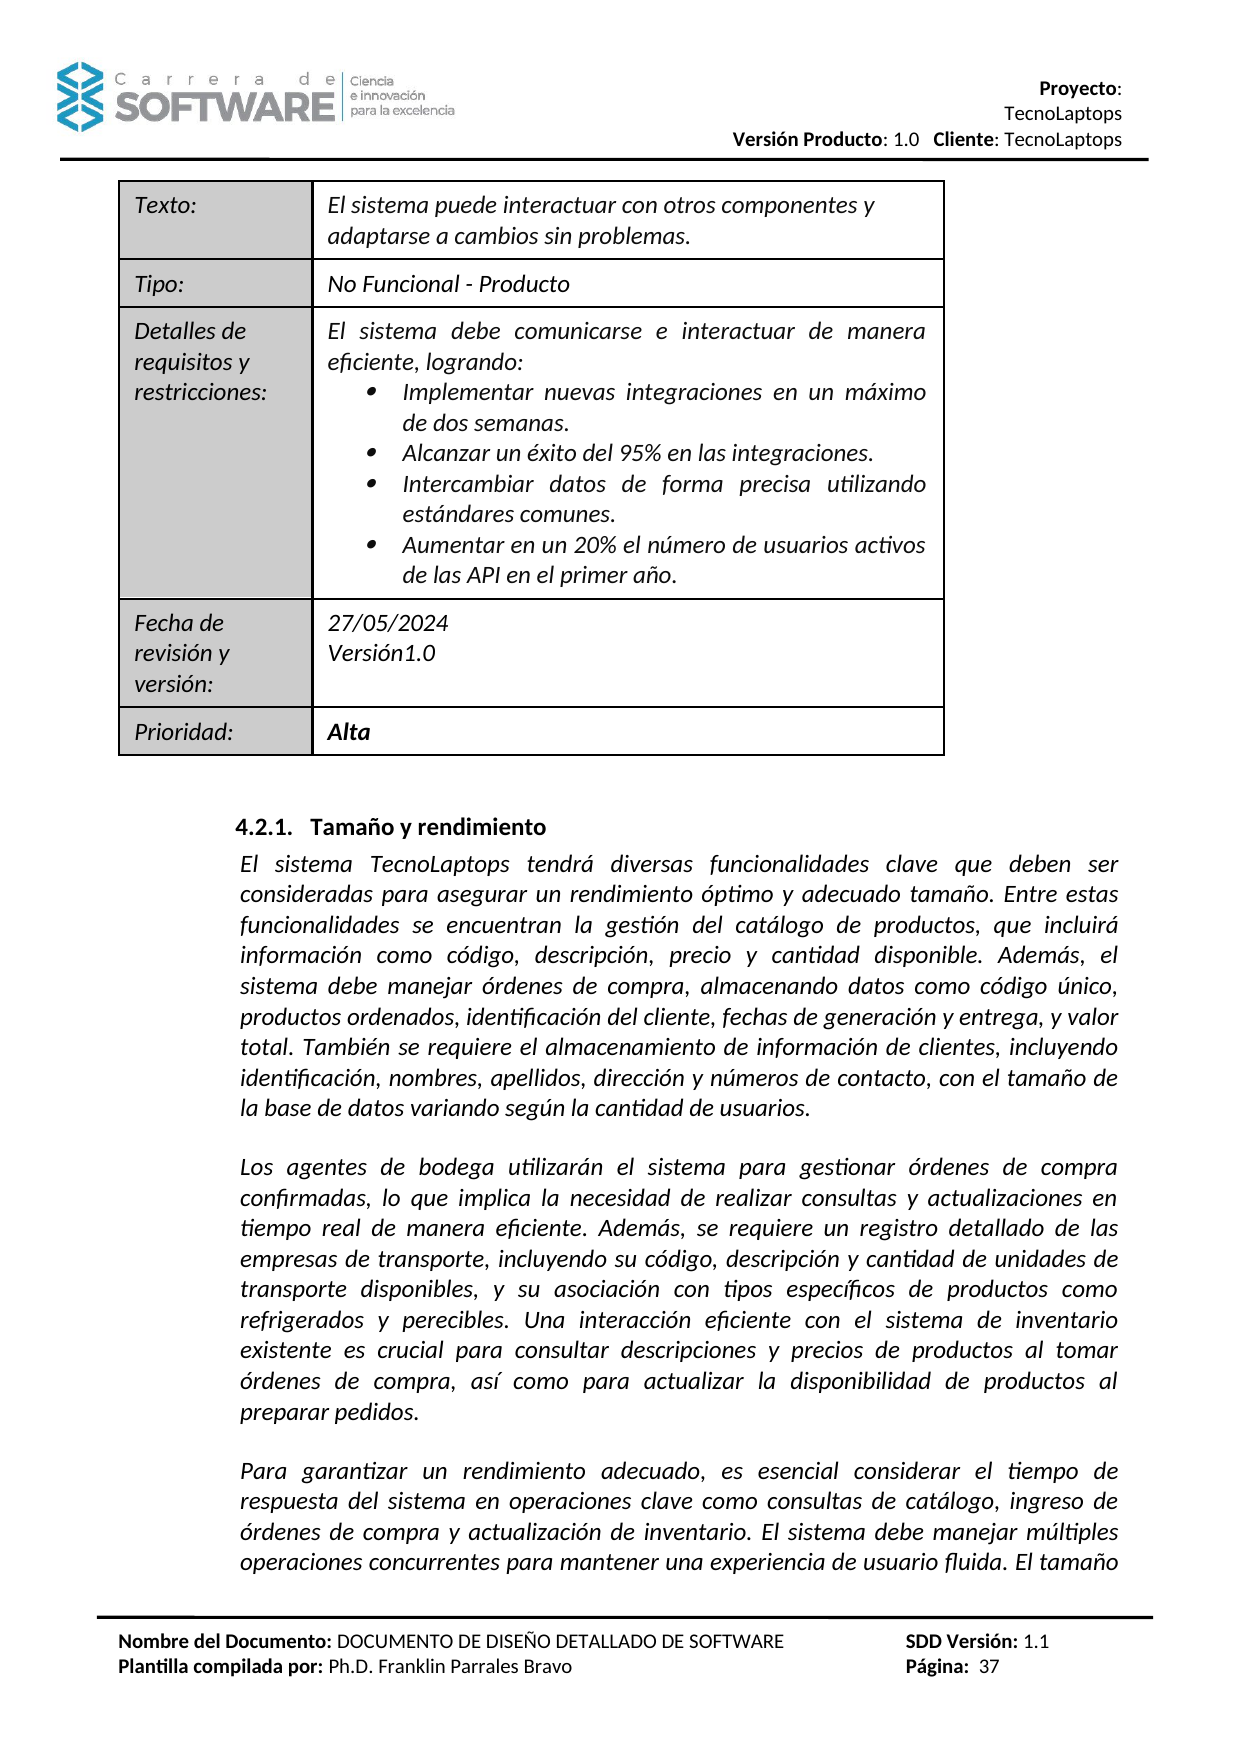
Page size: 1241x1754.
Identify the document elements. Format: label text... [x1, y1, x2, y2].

text Los agentes de bodega utilizarán el sistema para gestionar órdenes de compra confirmadas, lo que implica la necesidad de realizar consultas y actualizaciones en tiempo real de manera eficiente. Además, se requiere un registro detallado de las empresas de transporte, incluyendo su código, descripción y cantidad de unidades de transporte disponibles, y su asociación con tipos específicos de productos como refrigerados y perecibles. Una interacción eficiente con el sistema de inventario existente es crucial para consultar descripciones y precios de productos al tomar órdenes de compra, así como para actualizar la disponibilidad de productos al preparar pedidos. [240, 1152, 1122, 1426]
table_cell 27/05/2024 Versión1.0 [314, 600, 943, 706]
table_cell No Funcional - Producto [314, 260, 943, 306]
table_cell Tipo: [120, 260, 311, 306]
table_cell Fecha de revisión y versión: [120, 600, 311, 706]
table_cell Detalles de requisitos y restricciones: [120, 308, 311, 597]
picture [46, 46, 461, 154]
table_cell Alta [314, 708, 943, 754]
table_cell El sistema puede interactuar con otros componentes y adaptarse a cambios sin problemas. [314, 182, 943, 258]
table_cell El sistema debe comunicarse e interactuar de manera eficiente, logrando: Implementar nuevas integraciones en un máximo de dos semanas. Alcanzar un éxito del 95% en las integraciones. Intercambiar datos de forma precisa utilizando estándares comunes. Aumentar en un 20% el número de usuarios activos de las API en el primer año. [314, 308, 943, 597]
subtitle Tamaño y rendimiento [235, 811, 1122, 842]
table_cell Prioridad: [120, 708, 311, 754]
table_cell Texto: [120, 182, 311, 258]
text El sistema TecnoLaptops tendrá diversas funcionalidades clave que deben ser consideradas para asegurar un rendimiento óptimo y adecuado tamaño. Entre estas funcionalidades se encuentran la gestión del catálogo de productos, que incluirá información como código, descripción, precio y cantidad disponible. Además, el sistema debe manejar órdenes de compra, almacenando datos como código único, productos ordenados, identificación del cliente, fechas de generación y entrega, y valor total. También se requiere el almacenamiento de información de clientes, incluyendo identificación, nombres, apellidos, dirección y números de contacto, con el tamaño de la base de datos variando según la cantidad de usuarios. [240, 848, 1122, 1123]
